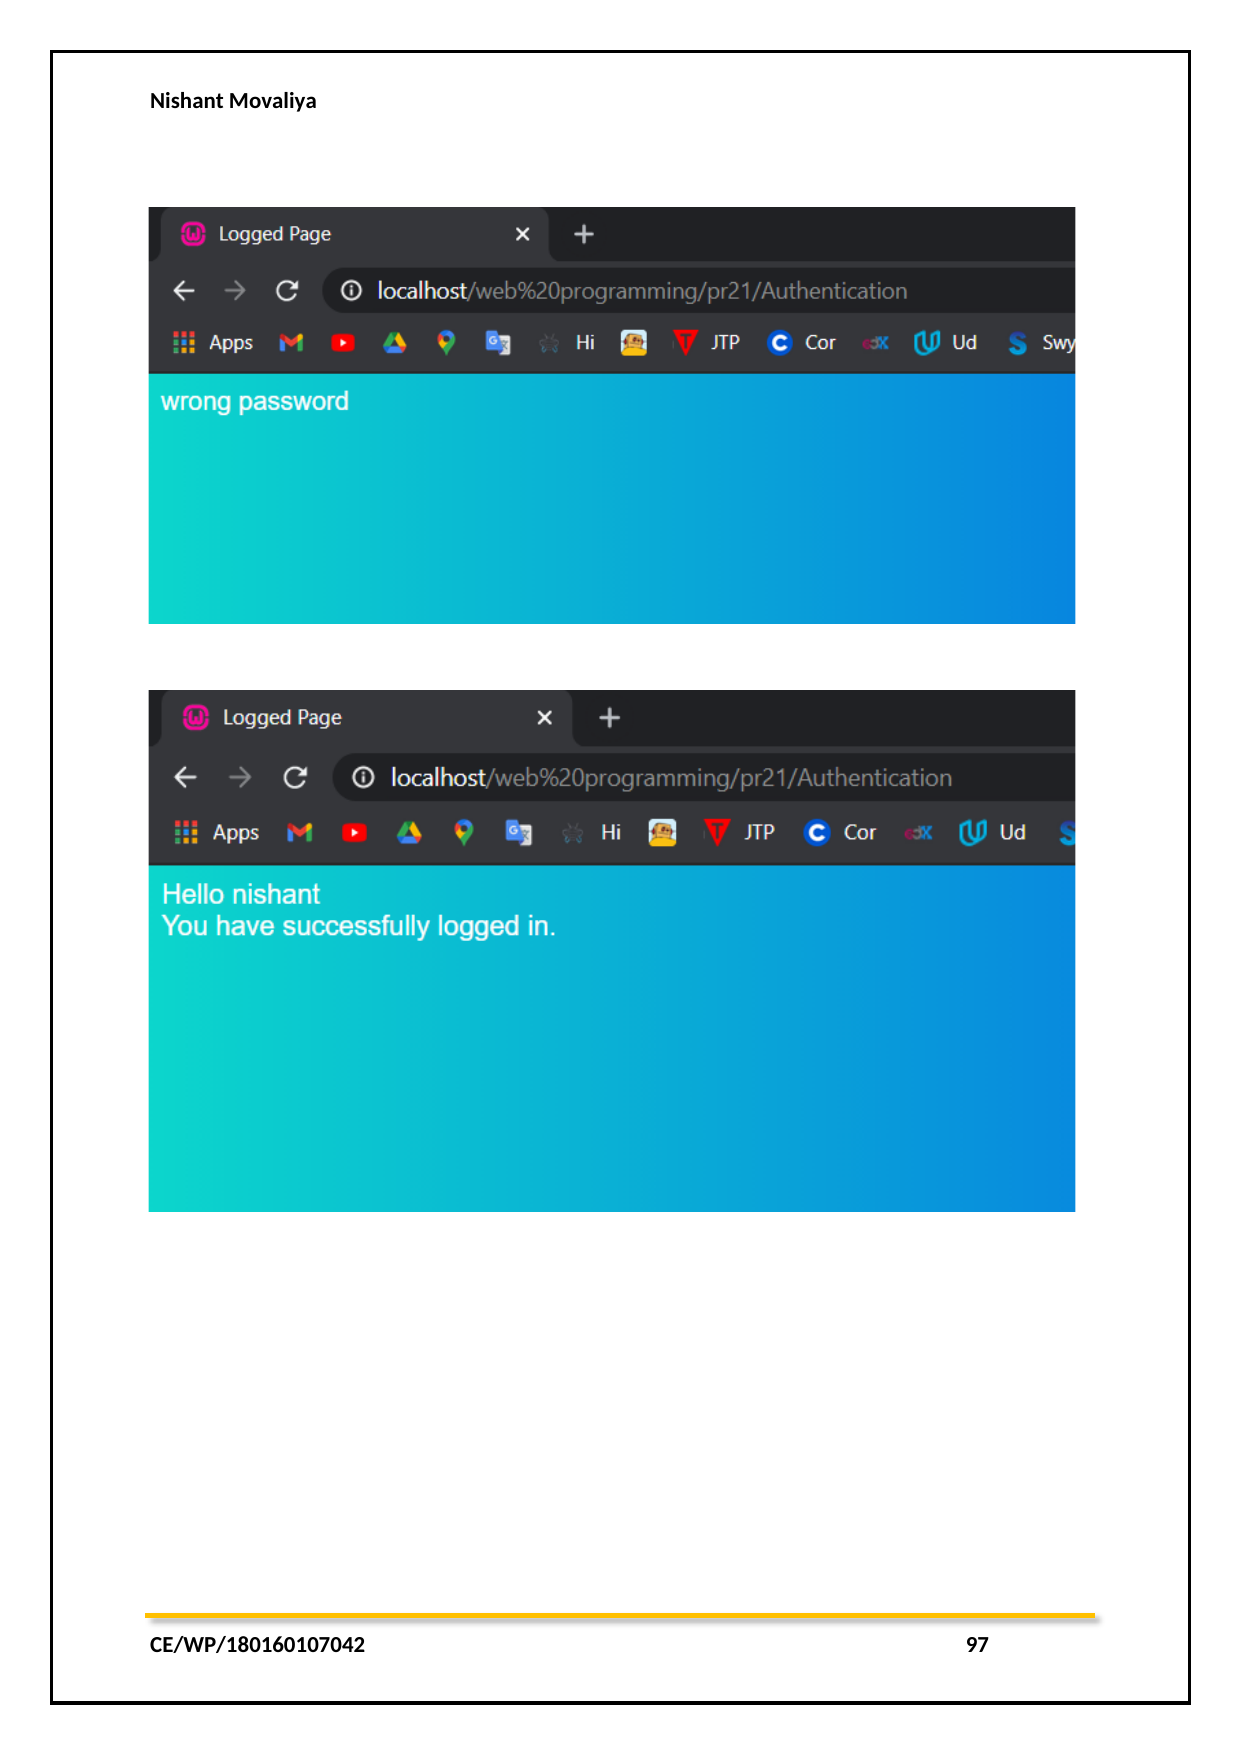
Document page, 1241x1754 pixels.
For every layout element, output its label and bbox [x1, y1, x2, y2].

picture [148, 207, 1076, 624]
picture [141, 1608, 1109, 1632]
picture [148, 690, 1076, 1212]
